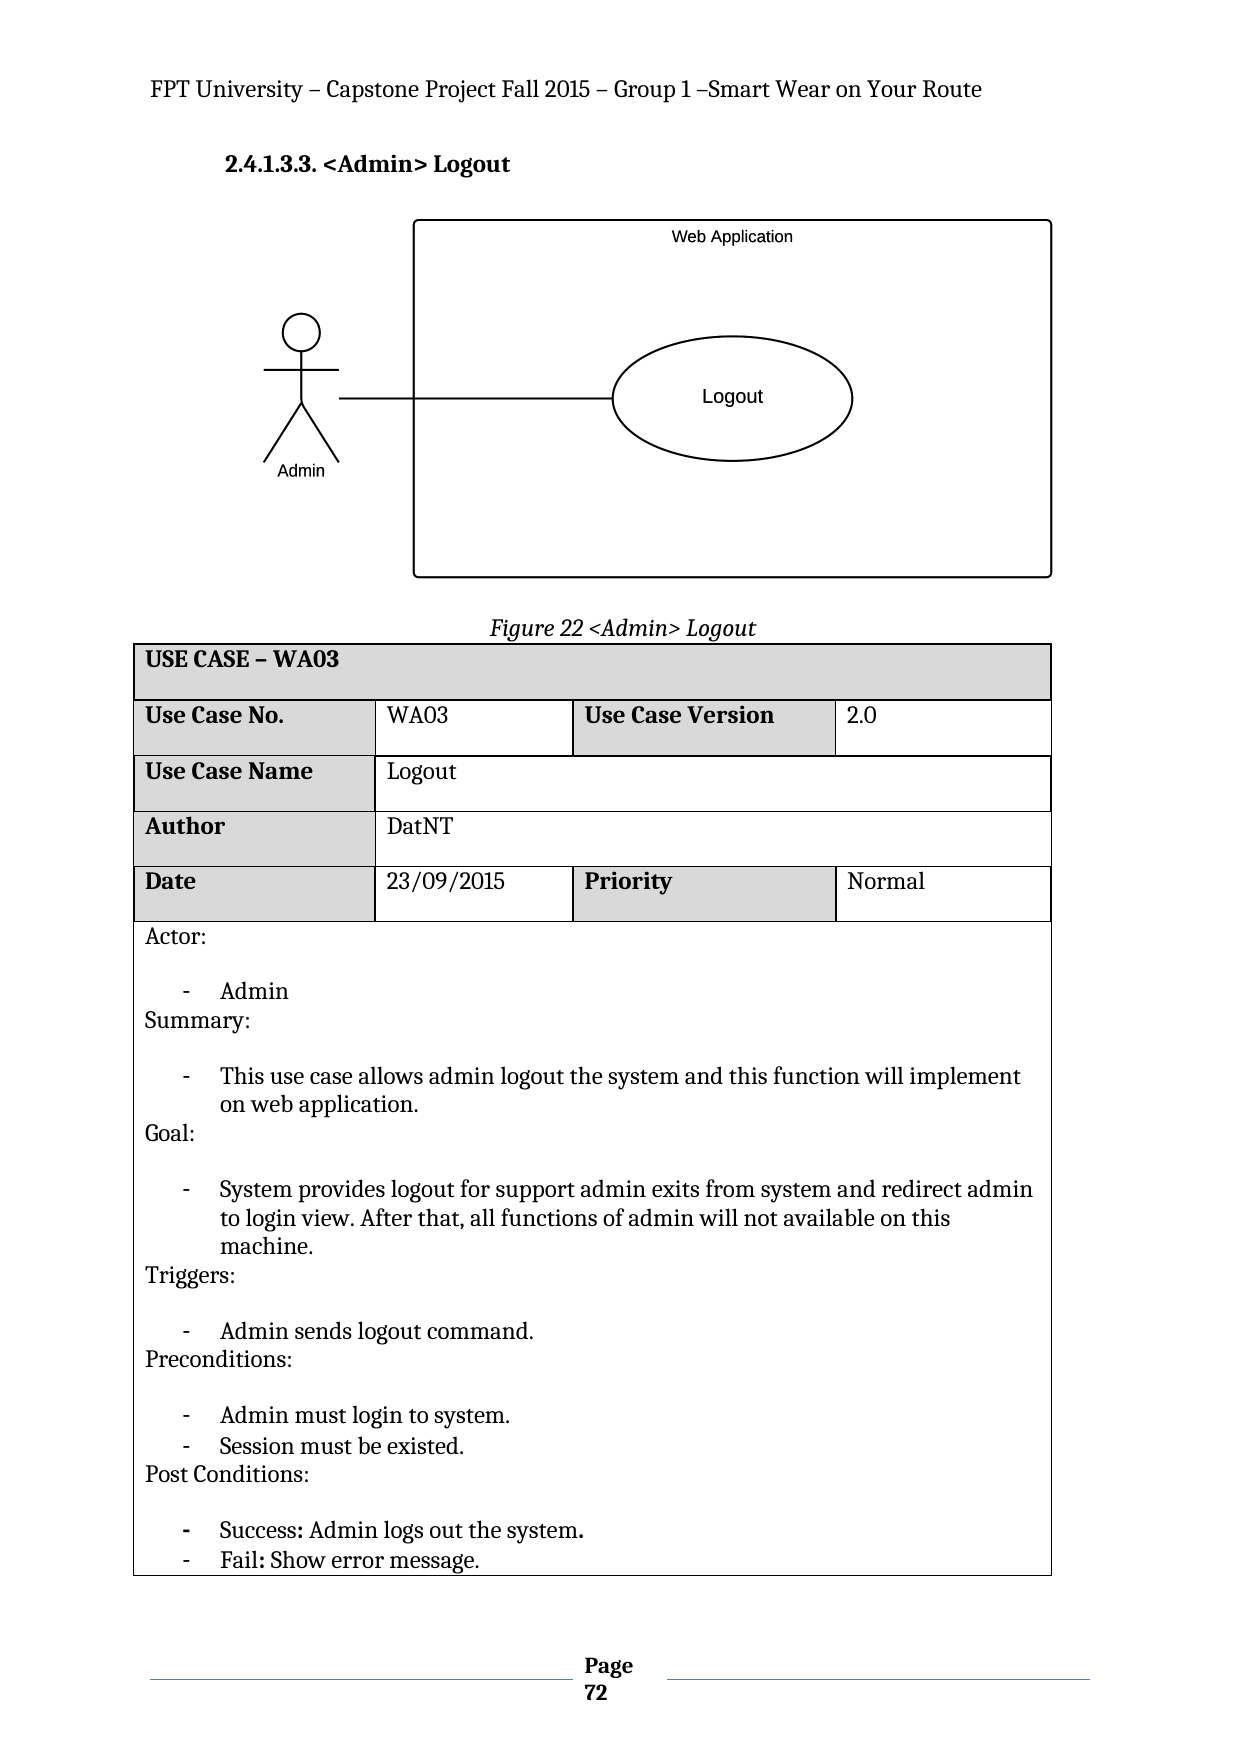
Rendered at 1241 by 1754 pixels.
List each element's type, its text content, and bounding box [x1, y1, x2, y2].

table_cell Author [134, 812, 375, 866]
table_cell Priority [574, 867, 835, 921]
table_cell Normal [837, 867, 1050, 921]
table_cell Use Case No. [134, 701, 375, 755]
table_cell 2.0 [836, 701, 1051, 755]
table_cell Date [135, 867, 374, 921]
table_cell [134, 922, 1051, 1575]
table_cell DatNT [376, 812, 1051, 866]
table_cell Use Case Version [574, 701, 835, 755]
picture [151, 183, 1089, 615]
table_cell WA03 [376, 701, 572, 755]
text Figure 22 <Admin> Logout [150, 614, 1090, 643]
table_cell Use Case Name [135, 756, 374, 811]
table_header USE CASE – WA03 [135, 645, 1050, 699]
table_cell 23/09/2015 [376, 867, 572, 921]
table_cell Logout [376, 757, 1050, 811]
subtitle <Admin> Logout [225, 150, 1090, 179]
